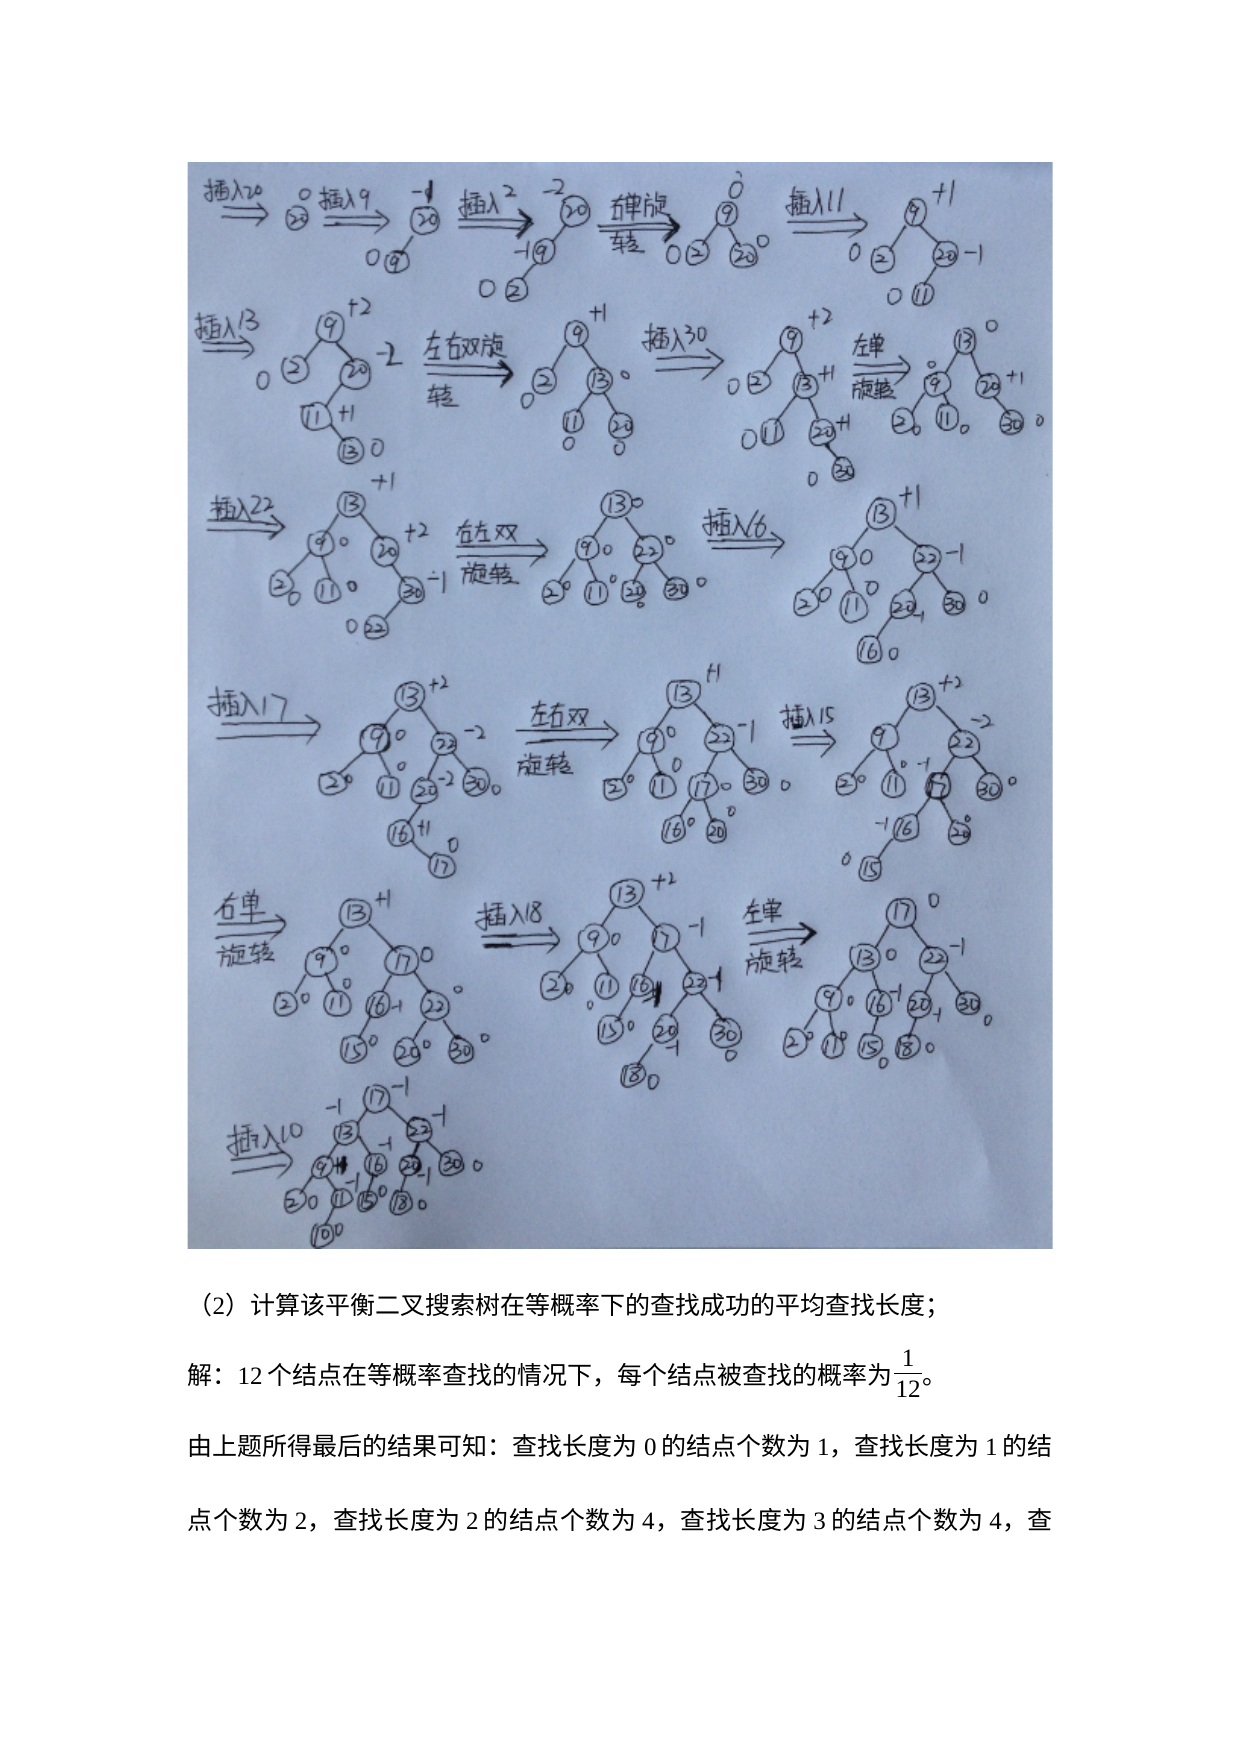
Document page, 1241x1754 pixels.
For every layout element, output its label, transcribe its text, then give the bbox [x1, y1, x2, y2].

text （2）计算该平衡二叉搜索树在等概率下的查找成功的平均查找长度； [187, 1271, 1053, 1336]
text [187, 1412, 1053, 1551]
text 解：12个结点在等概率查找的情况下，每个结点被查找的概率为。 [187, 1341, 1053, 1406]
picture [187, 162, 1053, 1249]
